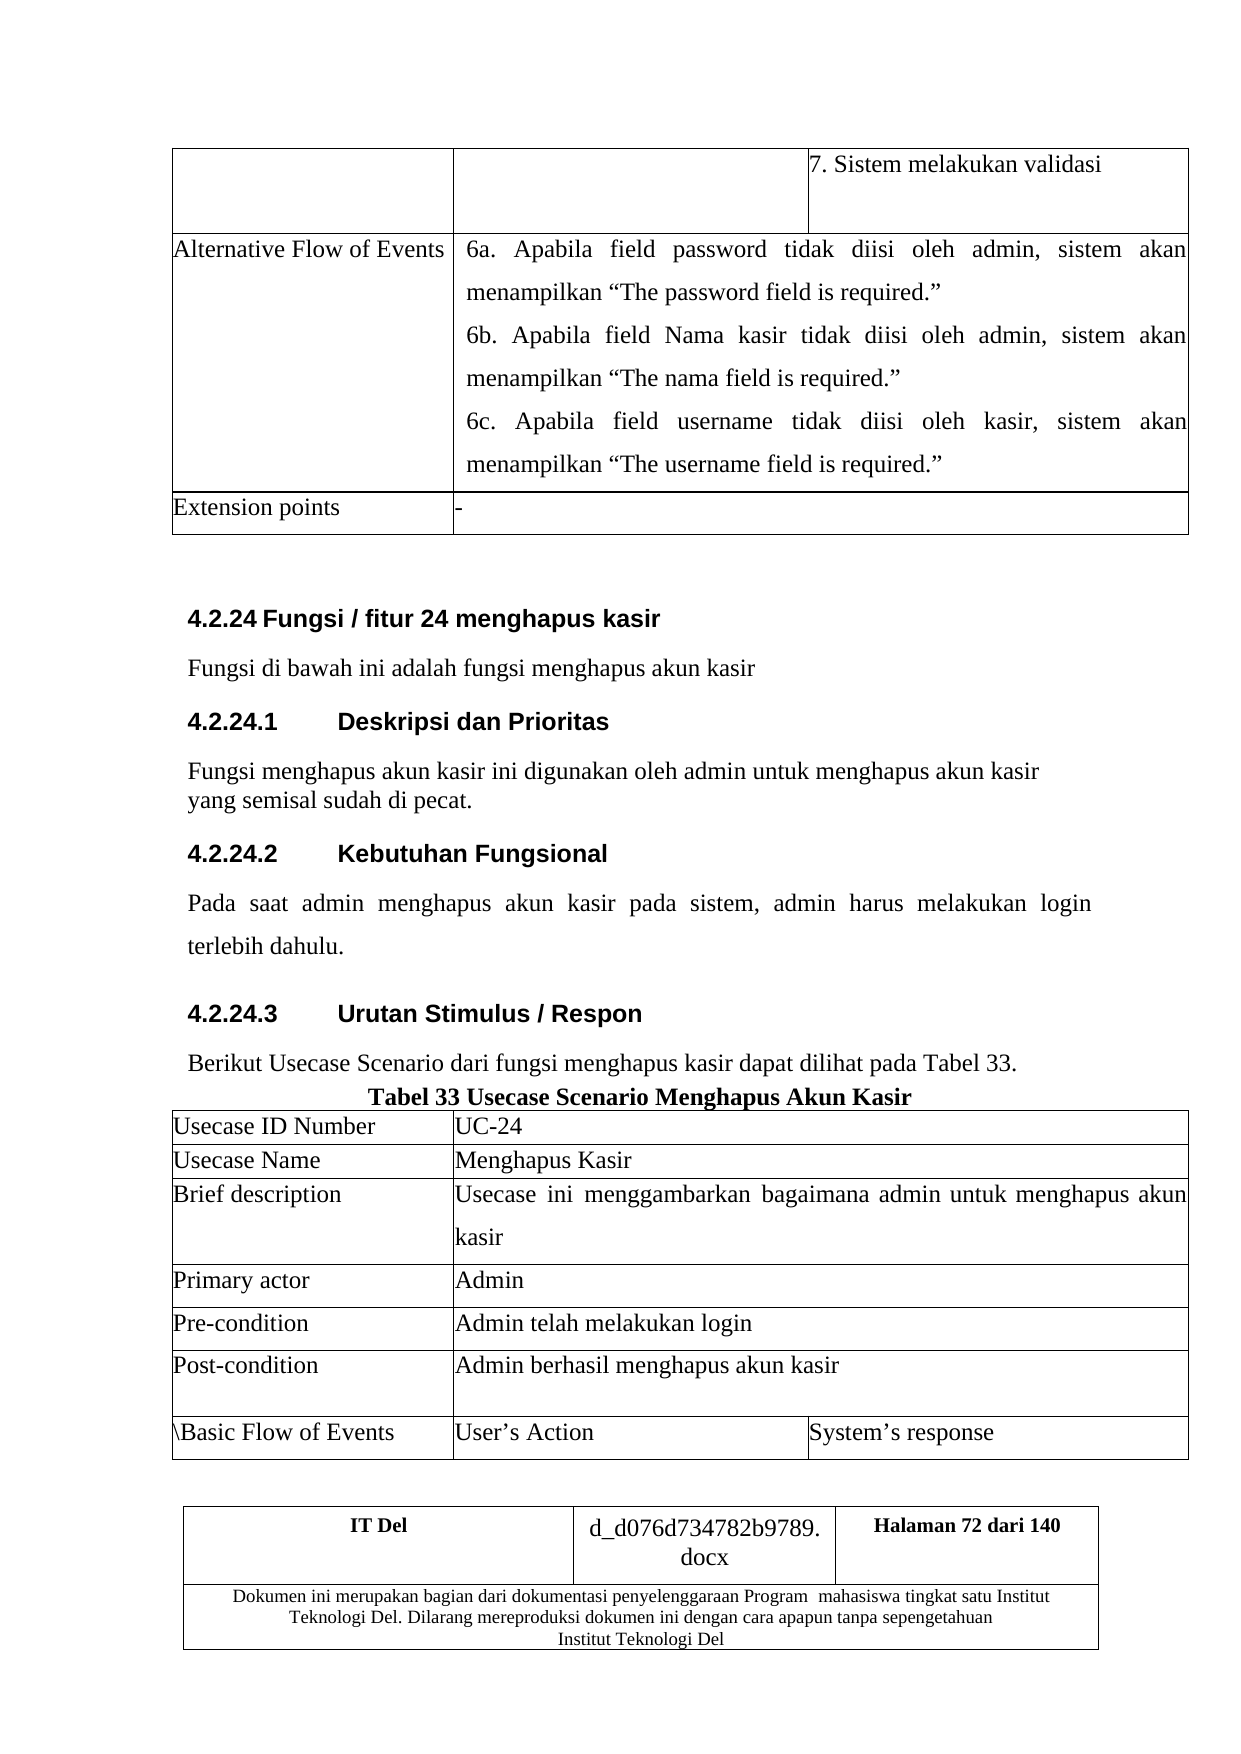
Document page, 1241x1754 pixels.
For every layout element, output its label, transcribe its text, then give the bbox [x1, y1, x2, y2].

table_cell User’s Action [454, 1417, 808, 1458]
subtitle Kebutuhan Fungsional [187, 838, 1092, 867]
subtitle Urutan Stimulus / Respon [187, 999, 1092, 1028]
table_header UC-24 [454, 1111, 1188, 1144]
table_cell Usecase Name [173, 1145, 453, 1178]
table_cell Admin telah melakukan login [454, 1308, 1188, 1349]
subtitle Deskripsi dan Prioritas [187, 707, 1092, 735]
table_cell [454, 149, 808, 233]
table_cell - [454, 493, 1188, 534]
table_cell System’s response [809, 1417, 1188, 1458]
text Pada saat admin menghapus akun kasir pada sistem, admin harus melakukan login terlebih dahulu. [187, 888, 1092, 960]
text Berikut Usecase Scenario dari fungsi menghapus kasir dapat dilihat pada Tabel 33. [187, 1048, 1092, 1077]
table_cell Post-condition [173, 1351, 453, 1416]
text Tabel 33 Usecase Scenario Menghapus Akun Kasir [187, 1082, 1092, 1110]
table_cell Usecase ini menggambarkan bagaimana admin untuk menghapus akun kasir [454, 1179, 1188, 1264]
table_cell 6a. Apabila field password tidak diisi oleh admin, sistem akan menampilkan “The password field is required.” 6b. Apabila field Nama kasir tidak diisi oleh admin, sistem akan menampilkan “The nama field is required.” 6c. Apabila field username tidak diisi oleh kasir, sistem akan menampilkan “The username field is required.” [454, 234, 1188, 491]
table_cell Extension points [173, 493, 453, 534]
text Fungsi di bawah ini adalah fungsi menghapus akun kasir [187, 653, 1092, 682]
table_cell Brief description [173, 1179, 453, 1264]
text Fungsi menghapus akun kasir ini digunakan oleh admin untuk menghapus akun kasir yang semisal sudah di pecat. [187, 756, 1092, 813]
table_cell 7. Sistem melakukan validasi [809, 149, 1188, 233]
table_cell Primary actor [173, 1265, 453, 1307]
table_cell Menghapus Kasir [454, 1145, 1188, 1178]
table_header Usecase ID Number [173, 1111, 453, 1144]
table_cell Admin [454, 1265, 1188, 1307]
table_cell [173, 1417, 453, 1458]
table_cell Admin berhasil menghapus akun kasir [454, 1351, 1188, 1416]
table_cell Pre-condition [173, 1308, 453, 1349]
table_cell Alternative Flow of Events [173, 234, 453, 491]
subtitle Fungsi / fitur 24 menghapus kasir [187, 603, 1092, 632]
